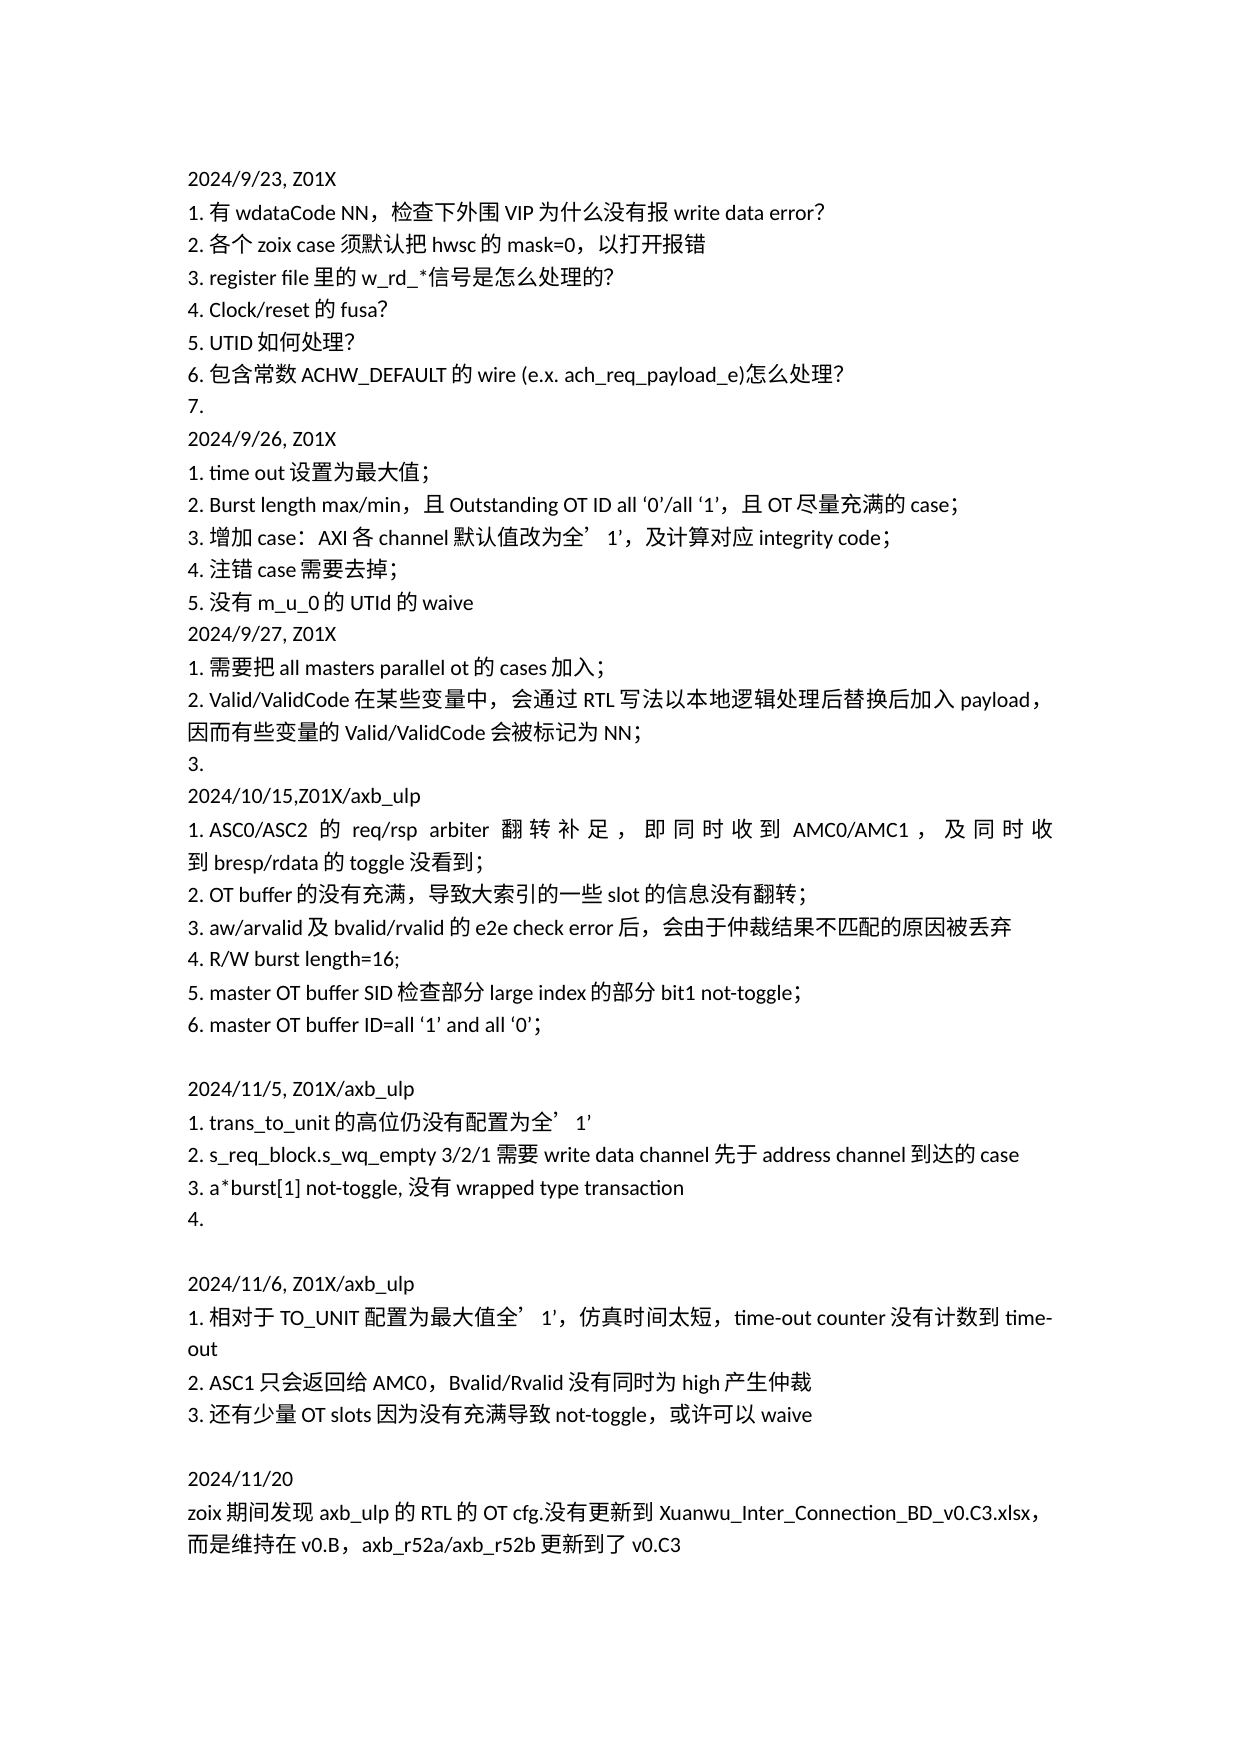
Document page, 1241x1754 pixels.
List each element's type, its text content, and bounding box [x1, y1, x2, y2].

list master OT buffer SID检查部分large index的部分bit1 not-toggle； [187, 974, 1053, 1007]
list 2024/9/23, Z01X [187, 162, 1053, 194]
list 还有少量OT slots因为没有充满导致not-toggle，或许可以waive [187, 1397, 1053, 1429]
list Burst length max/min，且Outstanding OT ID all ‘0’/all ‘1’，且OT尽量充满的case； [187, 487, 1053, 519]
list a*burst[1] not-toggle, 没有wrapped type transaction [187, 1169, 1053, 1202]
list ASC1只会返回给AMC0，Bvalid/Rvalid没有同时为high产生仲裁 [187, 1364, 1053, 1397]
list 没有m_u_0的UTId的waive [187, 584, 1053, 617]
list 注错case需要去掉； [187, 552, 1053, 584]
list 2024/11/6, Z01X/axb_ulp [187, 1267, 1053, 1299]
list UTID如何处理？ [187, 324, 1053, 357]
list 各个zoix case须默认把hwsc的mask=0，以打开报错 [187, 227, 1053, 259]
list time out设置为最大值； [187, 454, 1053, 487]
list R/W burst length=16; [187, 942, 1053, 974]
list aw/arvalid及bvalid/rvalid的e2e check error后，会由于仲裁结果不匹配的原因被丢弃 [187, 909, 1053, 942]
list 增加case：AXI 各channel默认值改为全’1’，及计算对应integrity code； [187, 519, 1053, 552]
list register file里的w_rd_*信号是怎么处理的？ [187, 259, 1053, 292]
list trans_to_unit的高位仍没有配置为全’1’ [187, 1104, 1053, 1137]
list master OT buffer ID=all ‘1’ and all ‘0’； [187, 1007, 1053, 1039]
list zoix期间发现axb_ulp的RTL的OT cfg.没有更新到Xuanwu_Inter_Connection_BD_v0.C3.xlsx，而是维持在v0.B，axb_r52a/axb_r52b更新到了v0.C3 [187, 1494, 1053, 1559]
list 有wdataCode NN，检查下外围VIP为什么没有报write data error？ [187, 194, 1053, 227]
list s_req_block.s_wq_empty 3/2/1需要write data channel先于address channel到达的case [187, 1137, 1053, 1169]
list Clock/reset的fusa？ [187, 292, 1053, 324]
list 2024/10/15,Z01X/axb_ulp [187, 779, 1053, 812]
list 2024/11/5, Z01X/axb_ulp [187, 1072, 1053, 1104]
list 2024/9/26, Z01X [187, 422, 1053, 454]
list 相对于TO_UNIT配置为最大值全’1’，仿真时间太短，time-out counter没有计数到time-out [187, 1299, 1053, 1364]
list 2024/9/27, Z01X [187, 617, 1053, 649]
list ASC0/ASC2的req/rsp arbiter翻转补足，即同时收到AMC0/AMC1，及同时收到bresp/rdata的toggle没看到； [187, 812, 1053, 877]
list 需要把all masters parallel ot的cases加入； [187, 649, 1053, 682]
list OT buffer的没有充满，导致大索引的一些slot的信息没有翻转； [187, 877, 1053, 909]
list Valid/ValidCode在某些变量中，会通过RTL写法以本地逻辑处理后替换后加入payload，因而有些变量的Valid/ValidCode会被标记为NN； [187, 682, 1053, 747]
list 2024/11/20 [187, 1462, 1053, 1494]
list 包含常数ACHW_DEFAULT的wire (e.x. ach_req_payload_e)怎么处理？ [187, 357, 1053, 389]
